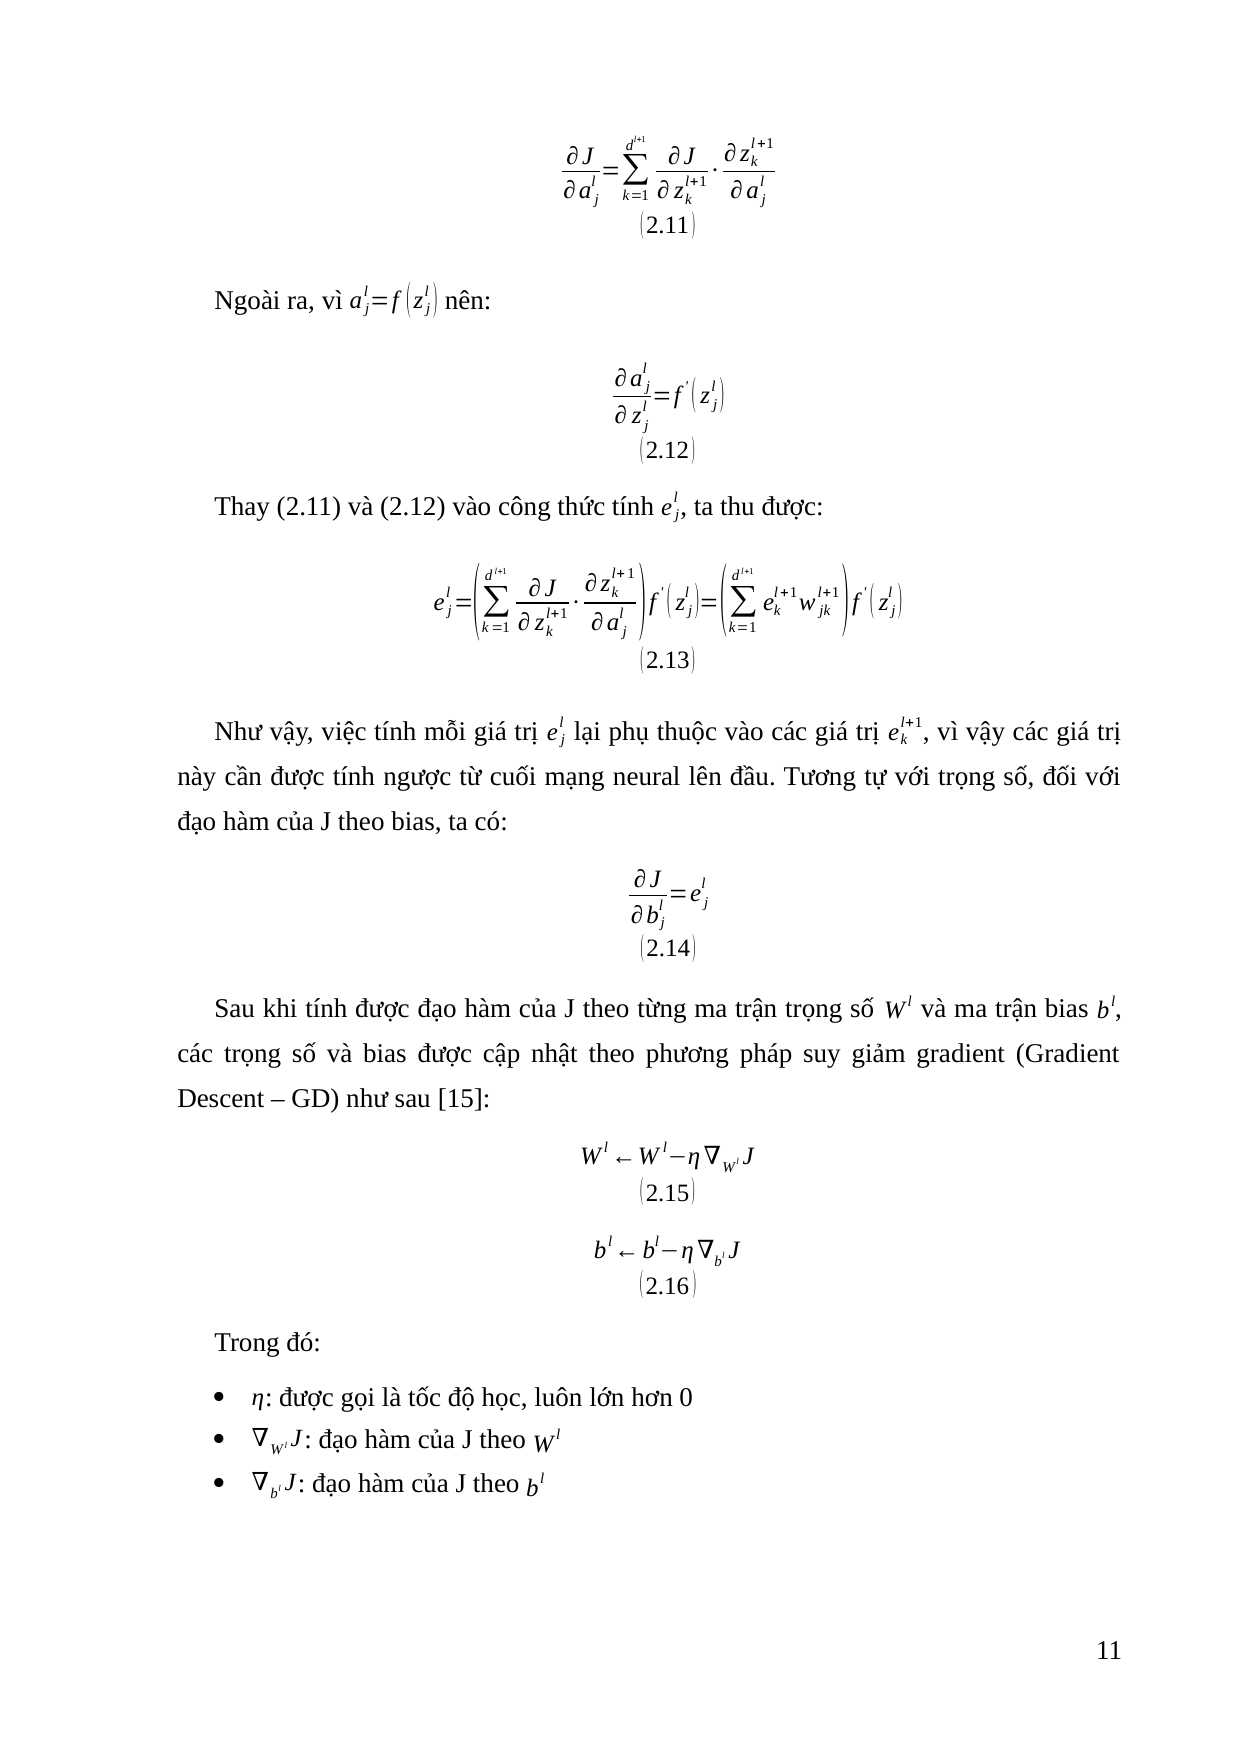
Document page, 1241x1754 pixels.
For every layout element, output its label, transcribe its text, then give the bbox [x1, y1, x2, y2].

list : được gọi là tốc độ học, luôn lớn hơn 0 [214, 1379, 1122, 1416]
text Sau khi tính được đạo hàm của J theo từng ma trận trọng số và ma trận bias , các trọng số và bias được cập nhật theo phương pháp suy giảm gradient (Gradient Descent – GD) như sau : [177, 989, 1122, 1117]
list : đạo hàm của J theo [214, 1423, 1122, 1460]
text Ngoài ra, vì nên: [177, 262, 1122, 337]
text Như vậy, việc tính mỗi giá trị lại phụ thuộc vào các giá trị , vì vậy các giá trị này cần được tính ngược từ cuối mạng neural lên đầu. Tương tự với trọng số, đối với đạo hàm của J theo bias, ta có: [177, 712, 1122, 839]
list : đạo hàm của J theo [214, 1466, 1122, 1504]
text Trong đó: [177, 1323, 1122, 1360]
text Thay (2.11) và (2.12) vào công thức tính , ta thu được: [177, 487, 1122, 525]
